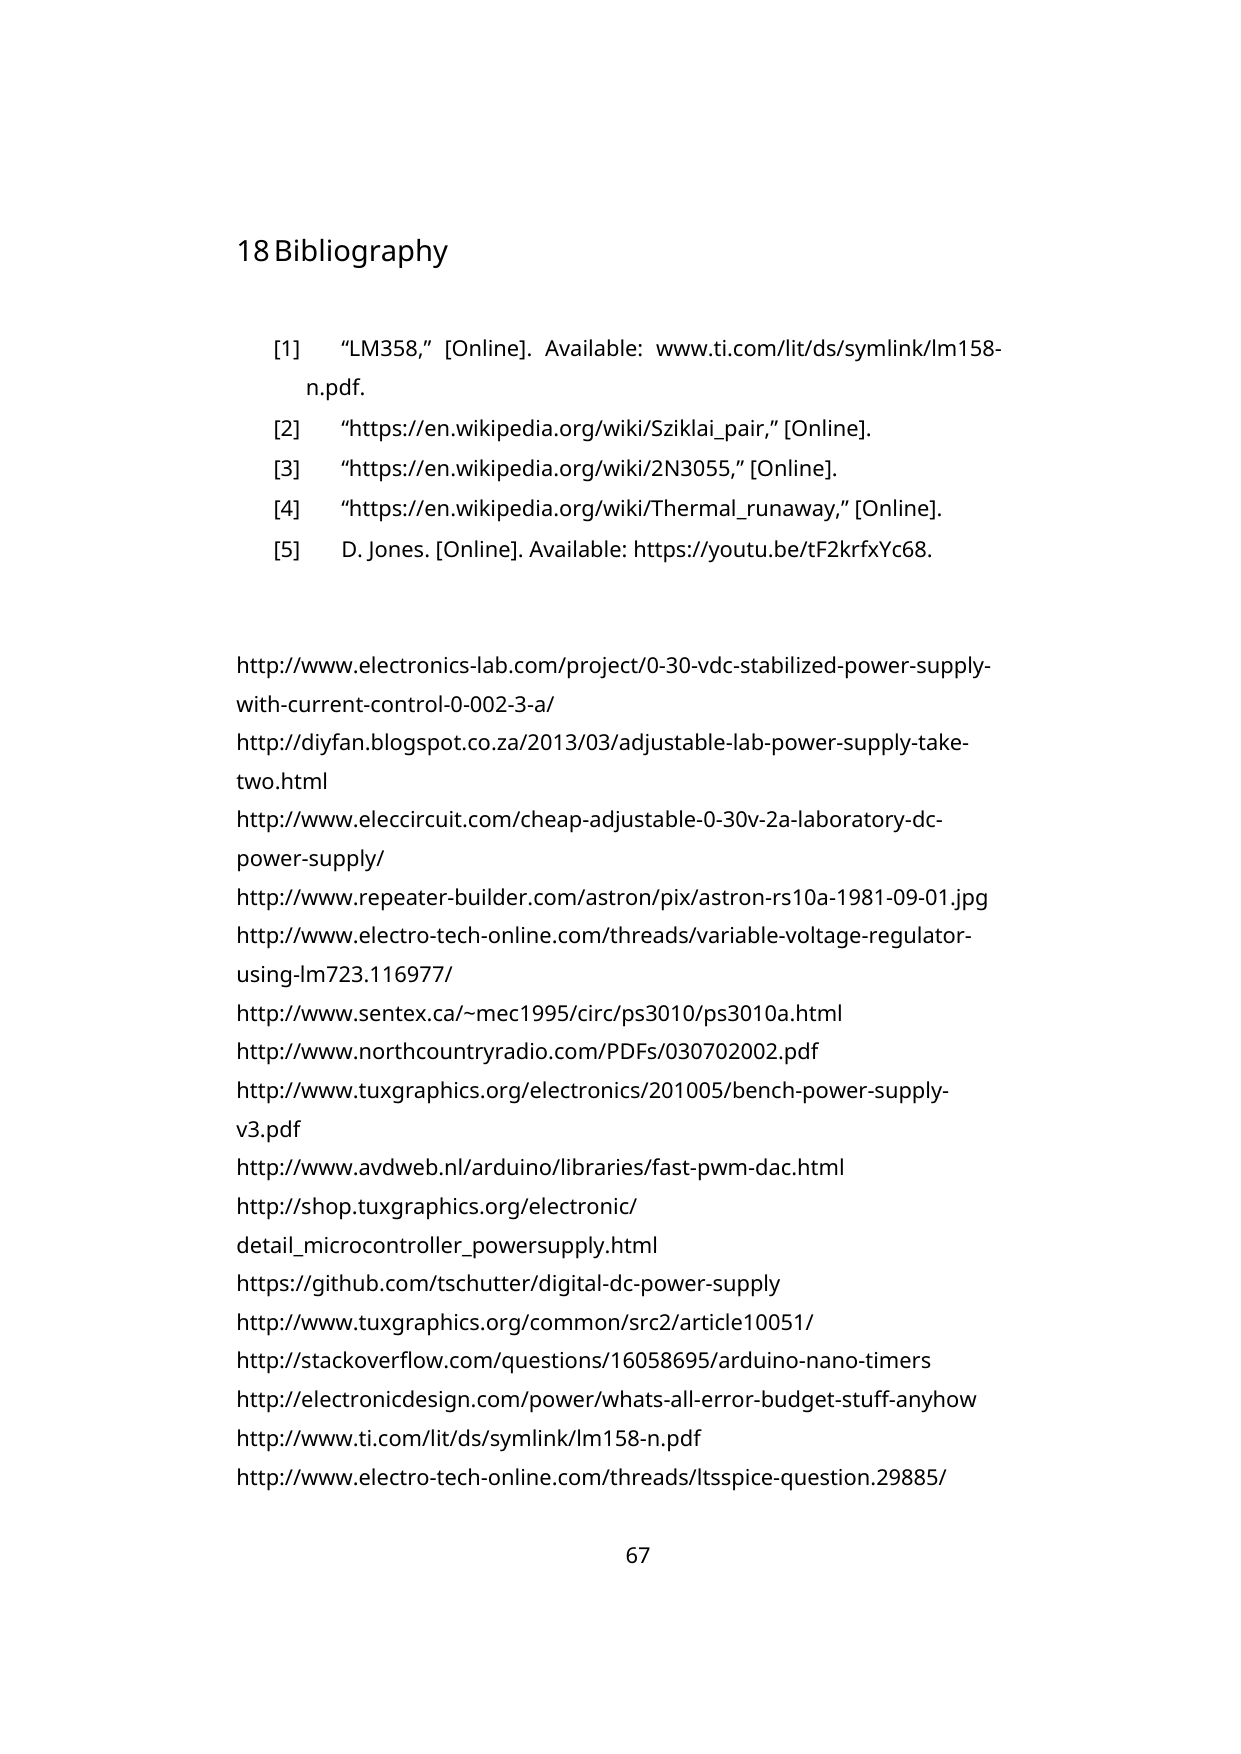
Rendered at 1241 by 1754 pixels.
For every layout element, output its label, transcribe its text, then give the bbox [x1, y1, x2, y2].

text http://www.tuxgraphics.org/electronics/201005/bench-power-supply-v3.pdf [236, 1075, 1004, 1143]
text http://www.electro-tech-online.com/threads/variable-voltage-regulator-using-lm723.116977/ [236, 920, 1004, 989]
text http://shop.tuxgraphics.org/electronic/detail_microcontroller_powersupply.html [236, 1191, 1004, 1259]
text http://www.repeater-builder.com/astron/pix/astron-rs10a-1981-09-01.jpg [236, 882, 1004, 912]
text http://electronicdesign.com/power/whats-all-error-budget-stuff-anyhow [236, 1384, 1004, 1414]
text https://github.com/tschutter/digital-dc-power-supply [236, 1268, 1004, 1298]
text http://www.eleccircuit.com/cheap-adjustable-0-30v-2a-laboratory-dc-power-supply/ [236, 804, 1004, 873]
text http://diyfan.blogspot.co.za/2013/03/adjustable-lab-power-supply-take-two.html [236, 727, 1004, 796]
text http://www.sentex.ca/~mec1995/circ/ps3010/ps3010a.html [236, 998, 1004, 1027]
text http://www.tuxgraphics.org/common/src2/article10051/ [236, 1307, 1004, 1337]
text http://www.ti.com/lit/ds/symlink/lm158-n.pdf [236, 1423, 1004, 1453]
text http://www.electronics-lab.com/project/0-30-vdc-stabilized-power-supply-with-current-control-0-002-3-a/ [236, 650, 1004, 718]
text http://www.electro-tech-online.com/threads/ltsspice-question.29885/ [236, 1461, 1004, 1491]
text http://www.avdweb.nl/arduino/libraries/fast-pwm-dac.html [236, 1152, 1004, 1182]
text http://stackoverflow.com/questions/16058695/arduino-nano-timers [236, 1346, 1004, 1375]
text http://www.northcountryradio.com/PDFs/030702002.pdf [236, 1036, 1004, 1066]
